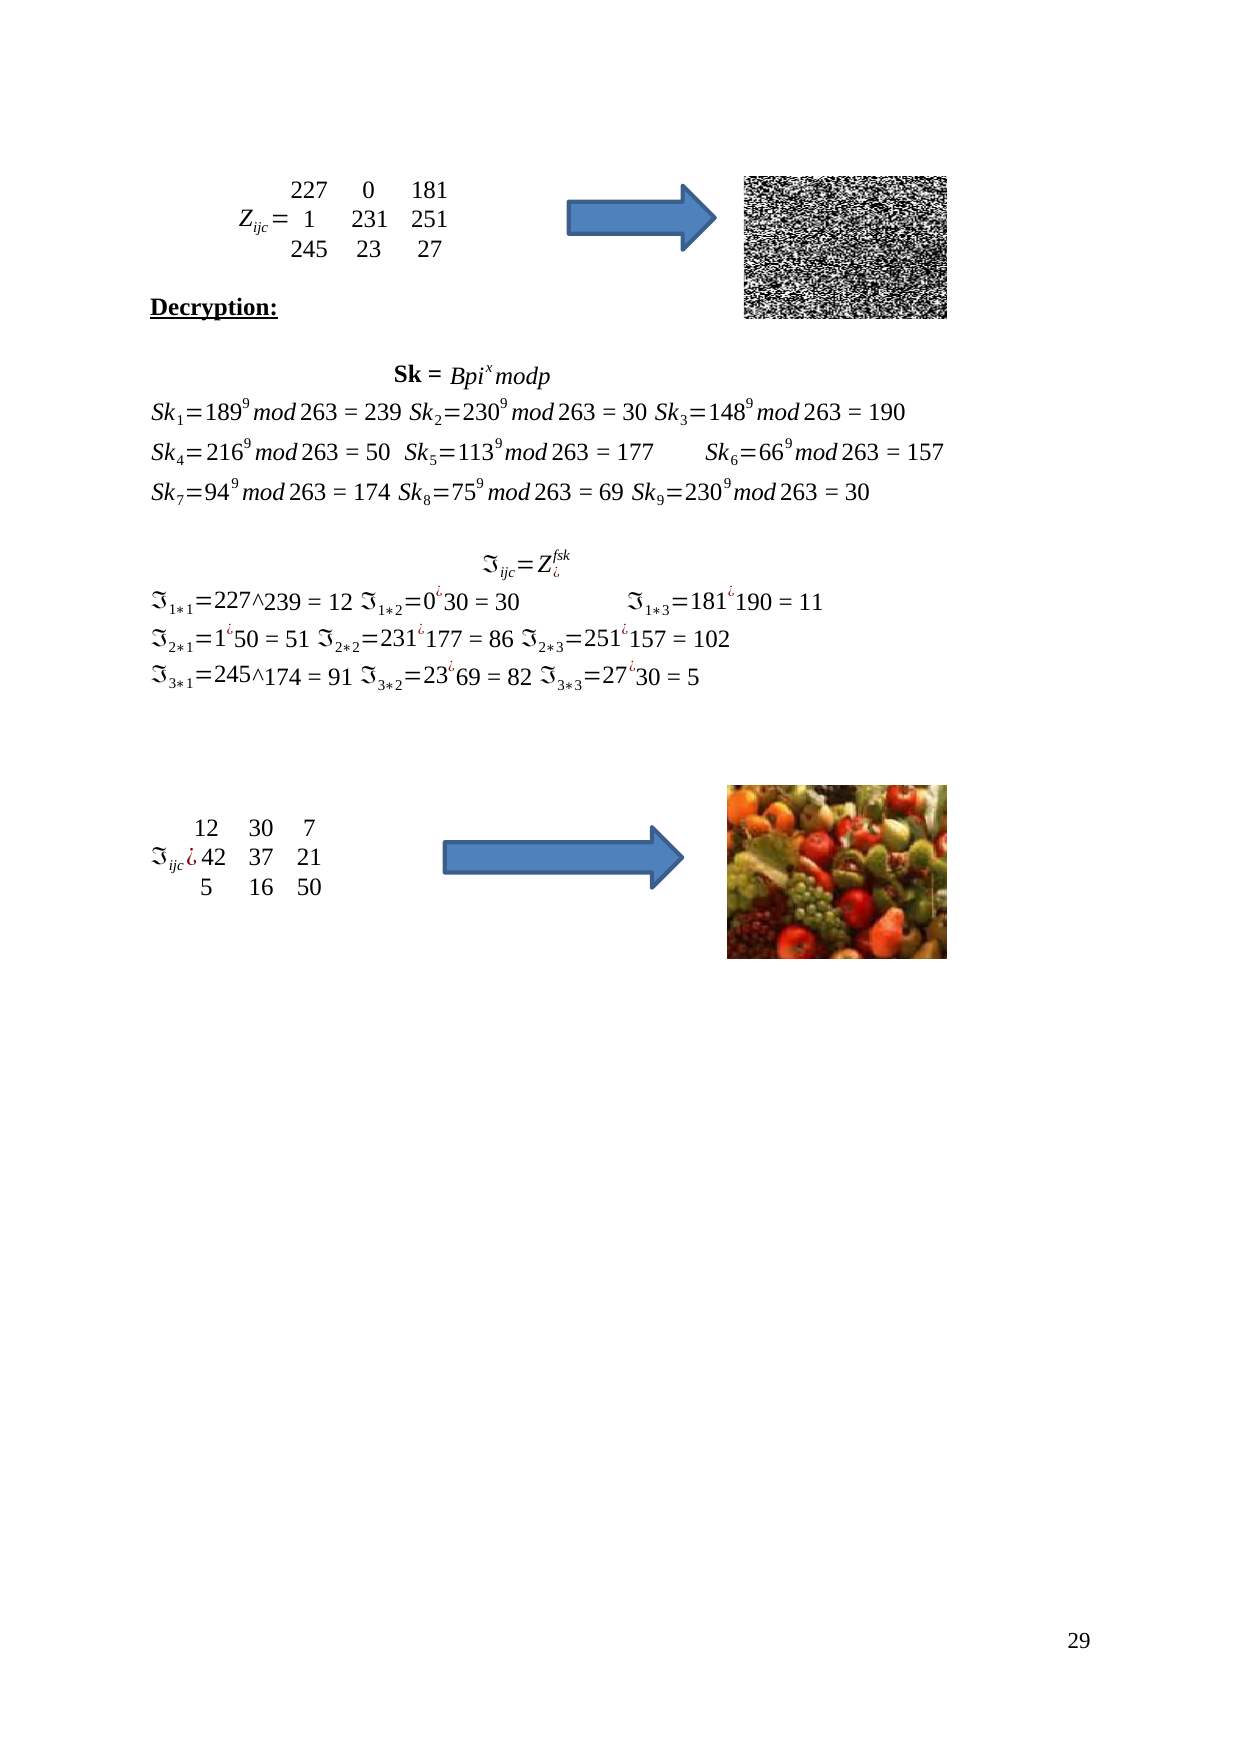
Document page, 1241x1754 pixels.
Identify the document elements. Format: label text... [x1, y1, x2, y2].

text 50 = 51 177 = 86 157 = 102 [150, 623, 1090, 656]
picture [743, 176, 947, 319]
text = 174 = 69 = 30 [150, 473, 1090, 509]
picture [727, 785, 947, 959]
text ^239 = 12 30 = 30 190 = 11 [150, 586, 1090, 618]
text = 239 = 30 = 190 [150, 394, 1090, 429]
text ^174 = 91 69 = 82 30 = 5 [150, 660, 1090, 693]
text Sk = [150, 358, 1090, 389]
text Decryption: [150, 292, 1090, 321]
text = 50 = 177 = 157 [150, 434, 1090, 469]
